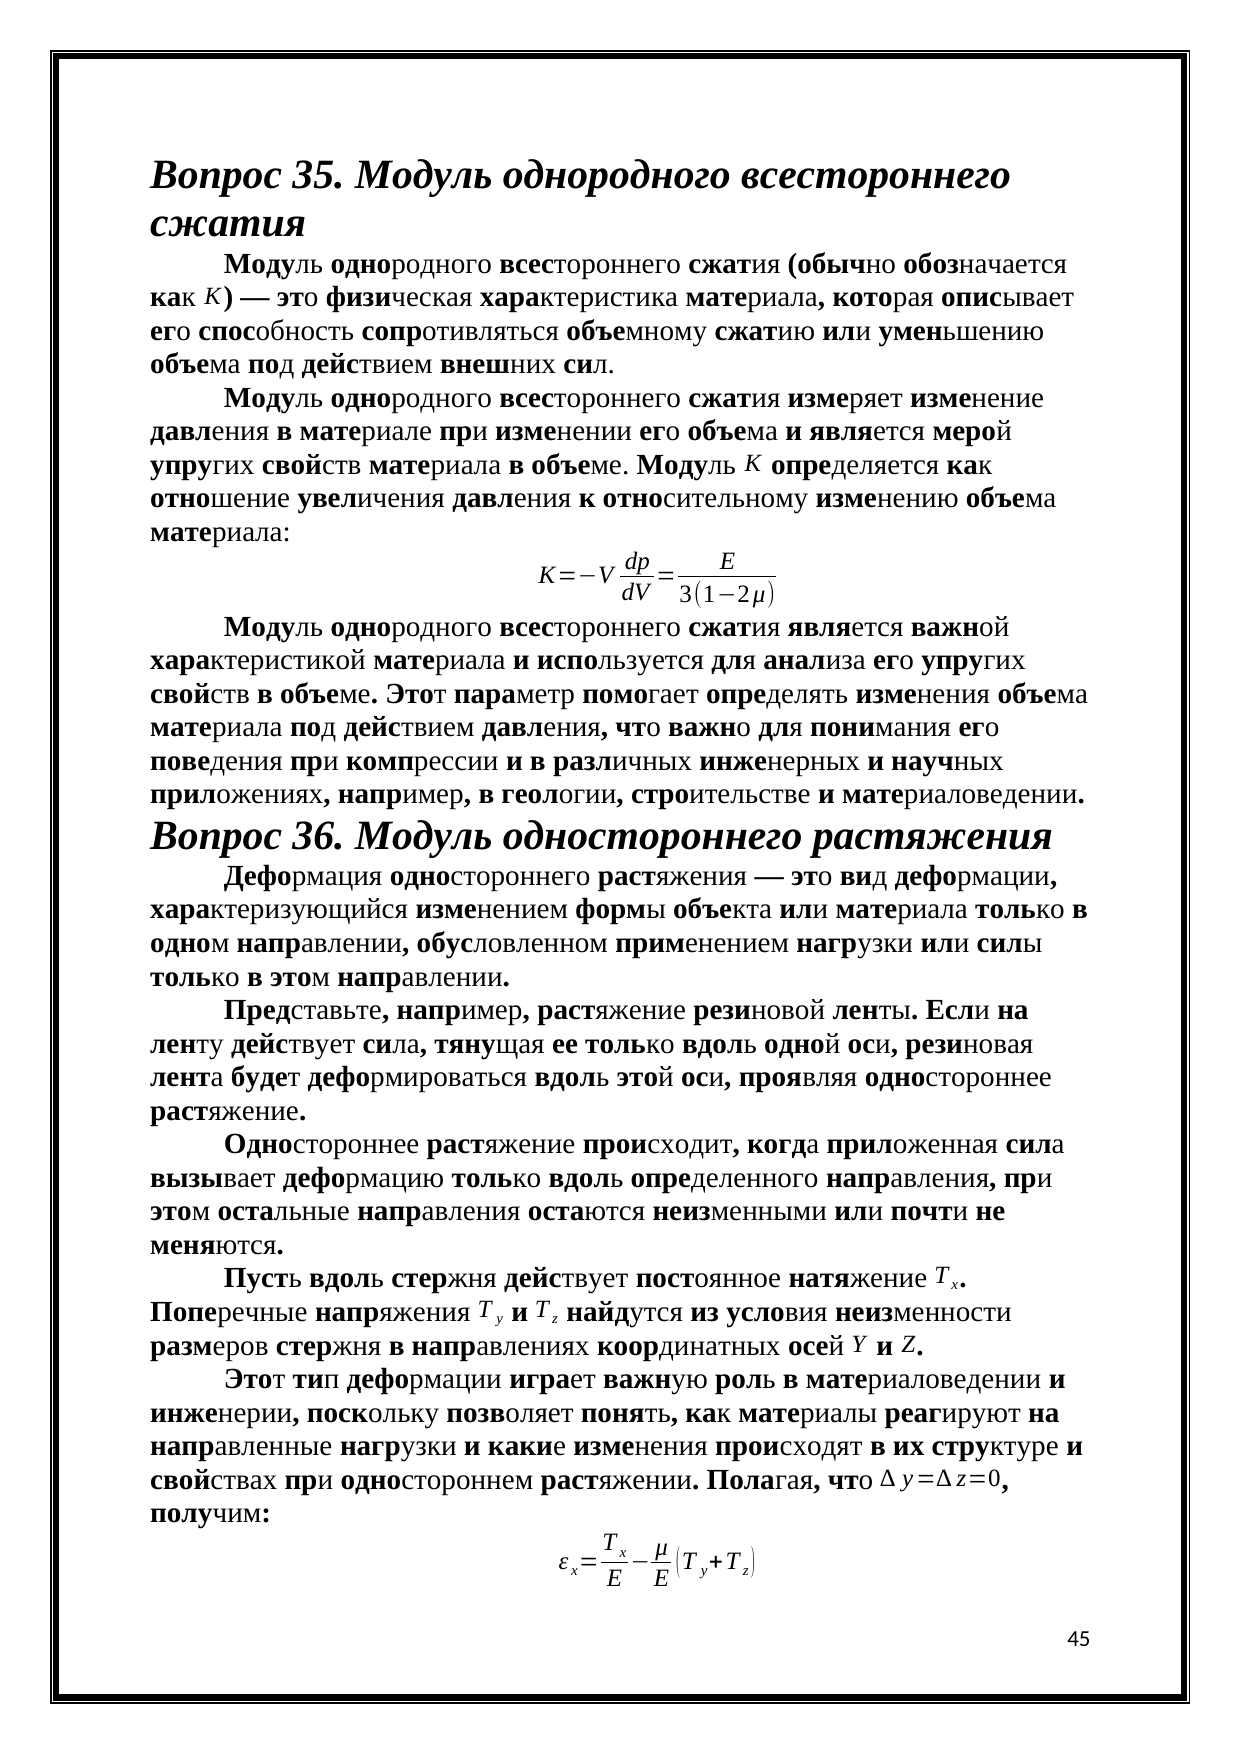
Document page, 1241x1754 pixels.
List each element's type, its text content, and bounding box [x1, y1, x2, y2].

text Этот тип деформации играет важную роль в материаловедении и инженерии, поскольку позволяет понять, как материалы реагируют на направленные нагрузки и какие изменения происходят в их структуре и свойствах при одностороннем растяжении. Полагая, что , получим: [150, 1361, 1090, 1529]
text Представьте, например, растяжение резиновой ленты. Если на ленту действует сила, тянущая ее только вдоль одной оси, резиновая лента будет деформироваться вдоль этой оси, проявляя одностороннее растяжение. [150, 992, 1090, 1126]
text Модуль однородного всестороннего сжатия является важной характеристикой материала и используется для анализа его упругих свойств в объеме. Этот параметр помогает определять изменения объема материала под действием давления, что важно для понимания его поведения при компрессии и в различных инженерных и научных приложениях, например, в геологии, строительстве и материаловедении. [150, 609, 1090, 810]
text Вопрос 36. Модуль одностороннего растяжения [150, 810, 1090, 858]
text Вопрос 35. Модуль однородного всестороннего сжатия [150, 150, 1090, 246]
text Пусть вдоль стержня действует постоянное натяжение . Поперечные напряжения и найдутся из условия неизменности размеров стержня в направлениях координатных осей и . [150, 1261, 1090, 1361]
text Модуль однородного всестороннего сжатия измеряет изменение давления в материале при изменении его объема и является мерой упругих свойств материала в объеме. Модуль определяется как отношение увеличения давления к относительному изменению объема материала: [150, 380, 1090, 548]
text Модуль однородного всестороннего сжатия (обычно обозначается как ) — это физическая характеристика материала, которая описывает его способность сопротивляться объемному сжатию или уменьшению объема под действием внешних сил. [150, 246, 1090, 380]
text Одностороннее растяжение происходит, когда приложенная сила вызывает деформацию только вдоль определенного направления, при этом остальные направления остаются неизменными или почти не меняются. [150, 1126, 1090, 1261]
text Деформация одностороннего растяжения — это вид деформации, характеризующийся изменением формы объекта или материала только в одном направлении, обусловленном применением нагрузки или силы только в этом направлении. [150, 858, 1090, 992]
